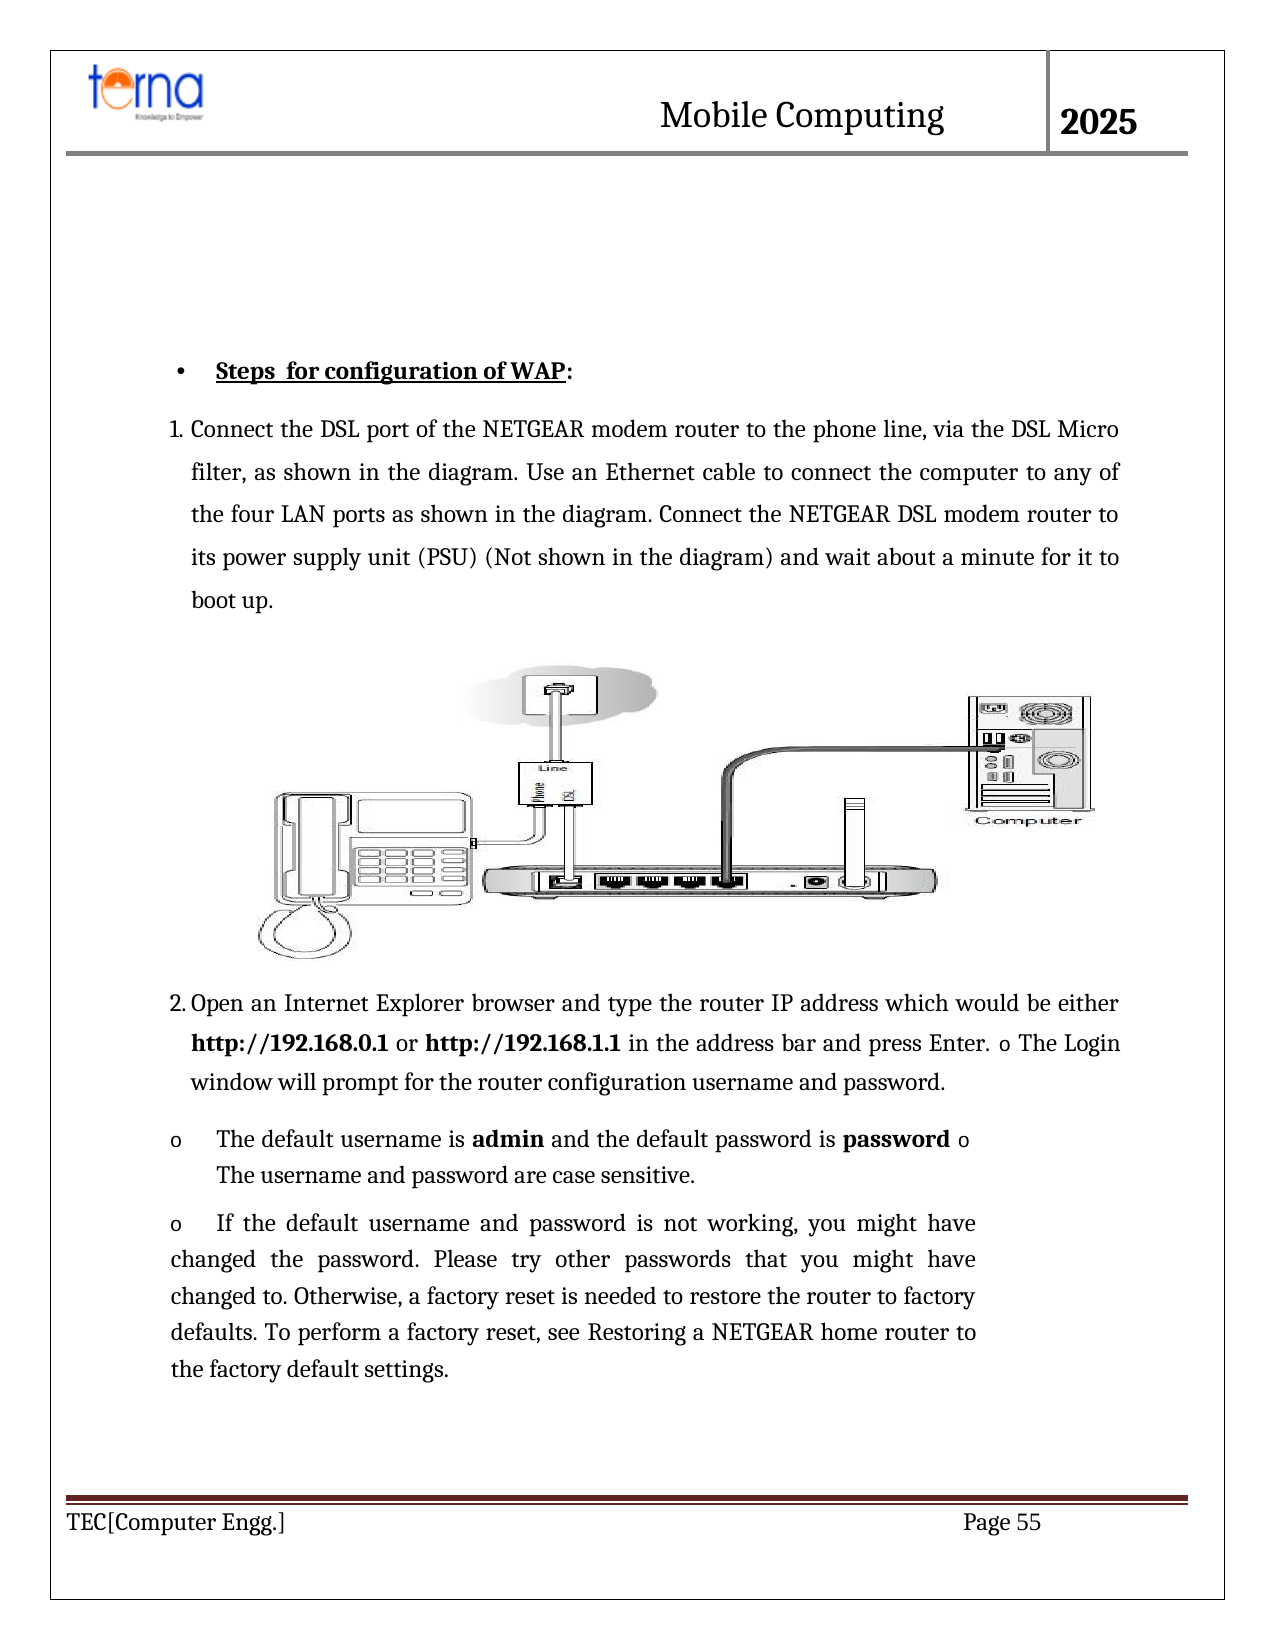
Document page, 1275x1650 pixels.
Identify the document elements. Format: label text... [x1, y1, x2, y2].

list If the default username and password is not working, you might have changed the password. Please try other passwords that you might have changed to. Otherwise, a factory reset is needed to restore the router to factory defaults. To perform a factory reset, see Restoring a NETGEAR home router to the factory default settings. [169, 1209, 977, 1383]
list Connect the DSL port of the NETGEAR modem router to the phone line, via the DSL Micro filter, as shown in the diagram. Use an Ethernet cable to connect the computer to any of the four LAN ports as shown in the diagram. Connect the NETGEAR DSL modem router to its power supply unit (PSU) (Not shown in the diagram) and wait about a minute for it to boot up. [169, 415, 1121, 615]
list Open an Internet Explorer browser and type the router IP address which would be either http://192.168.0.1 or http://192.168.1.1 in the address bar and press Enter. o The Login window will prompt for the router configuration username and password. [169, 989, 1121, 1097]
picture [199, 641, 1119, 962]
picture [78, 57, 208, 128]
list Steps for configuration of WAP: [169, 356, 1128, 386]
list The default username is admin and the default password is password o The username and password are case sensitive. [169, 1125, 977, 1190]
